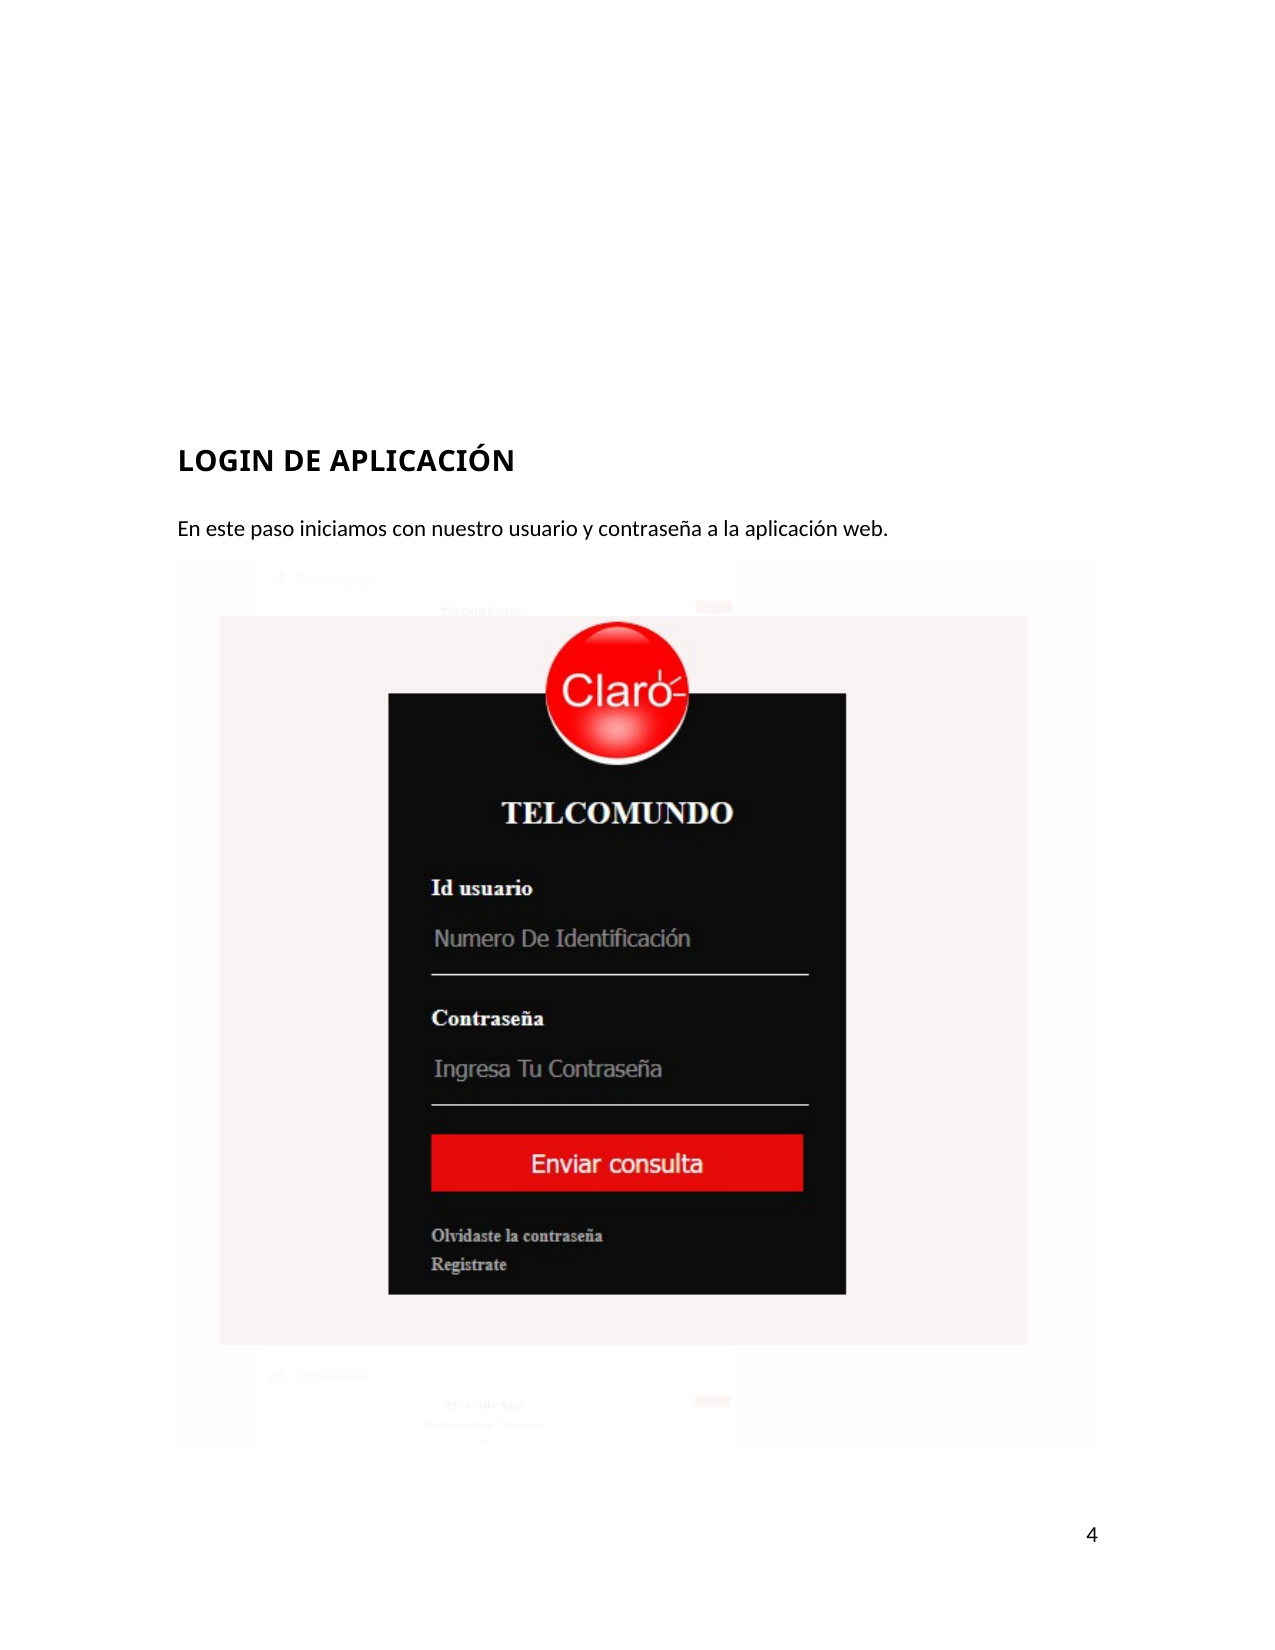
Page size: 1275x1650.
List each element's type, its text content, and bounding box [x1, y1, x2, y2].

subtitle LOGIN DE APLICACIÓN [177, 441, 1098, 480]
text En este paso iniciamos con nuestro usuario y contraseña a la aplicación web. [177, 486, 1098, 542]
picture [177, 559, 1098, 1448]
